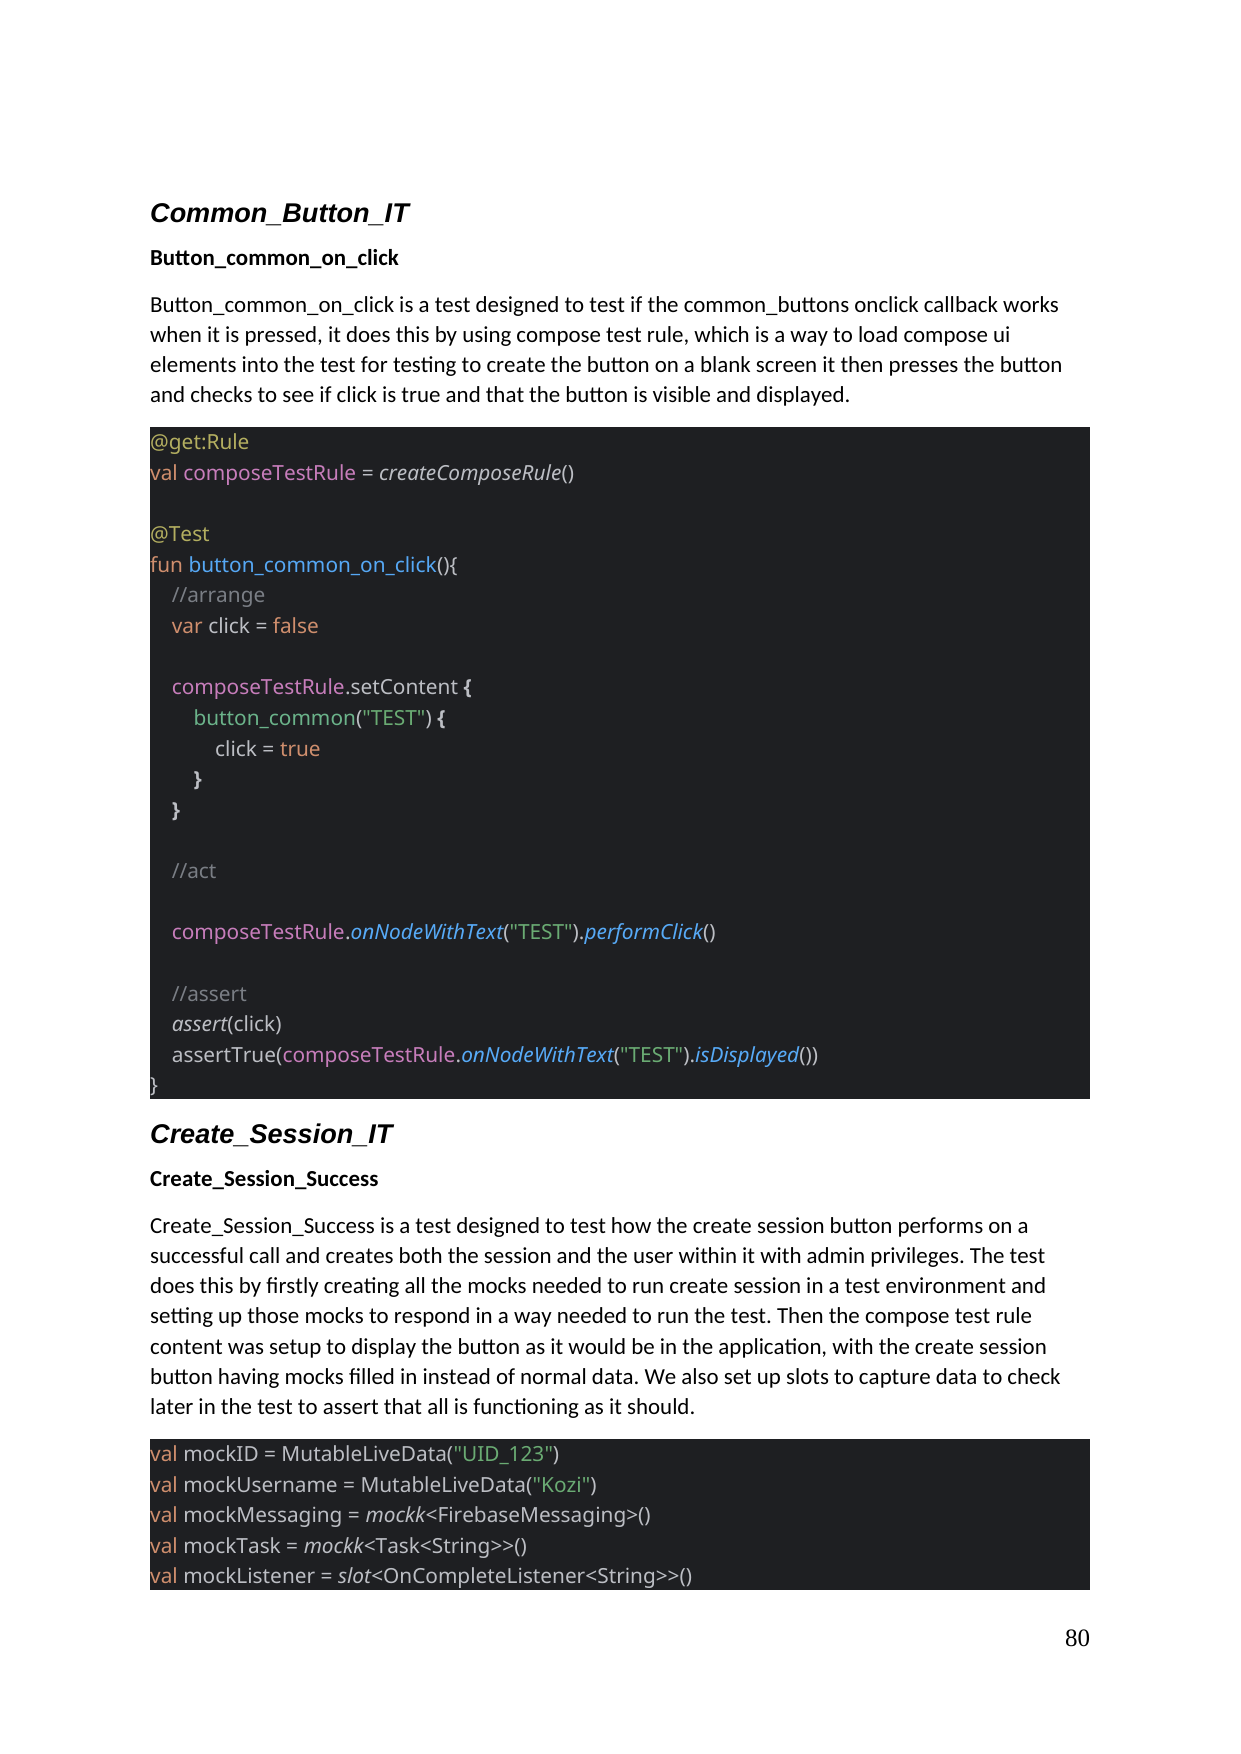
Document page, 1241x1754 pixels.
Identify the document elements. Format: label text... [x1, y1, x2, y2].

subtitle Create_Session_IT [150, 1118, 1090, 1149]
subtitle Common_Button_IT [150, 197, 1090, 228]
text Create_Session_Success [150, 1164, 1090, 1192]
text Button_common_on_click is a test designed to test if the common_buttons onclick callback works when it is pressed, it does this by using compose test rule, which is a way to load compose ui elements into the test for testing to create the button on a blank screen it then presses the button and checks to see if click is true and that the button is visible and displayed. [150, 290, 1090, 409]
text Button_common_on_click [150, 243, 1090, 271]
text Create_Session_Success is a test designed to test how the create session button performs on a successful call and creates both the session and the user within it with admin privileges. The test does this by firstly creating all the mocks needed to run create session in a test environment and setting up those mocks to respond in a way needed to run the test. Then the compose test rule content was setup to display the button as it would be in the application, with the create session button having mocks filled in instead of normal data. We also set up slots to capture data to check later in the test to assert that all is functioning as it should. [150, 1211, 1090, 1420]
text @get:Rule val composeTestRule = createComposeRule() @Test fun button_common_on_click(){ //arrange var click = false composeTestRule.setContent { button_common("TEST") { click = true } } //act composeTestRule.onNodeWithText("TEST").performClick() //assert assert(click) assertTrue(composeTestRule.onNodeWithText("TEST").isDisplayed()) } [150, 427, 1090, 1099]
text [150, 1439, 1090, 1590]
